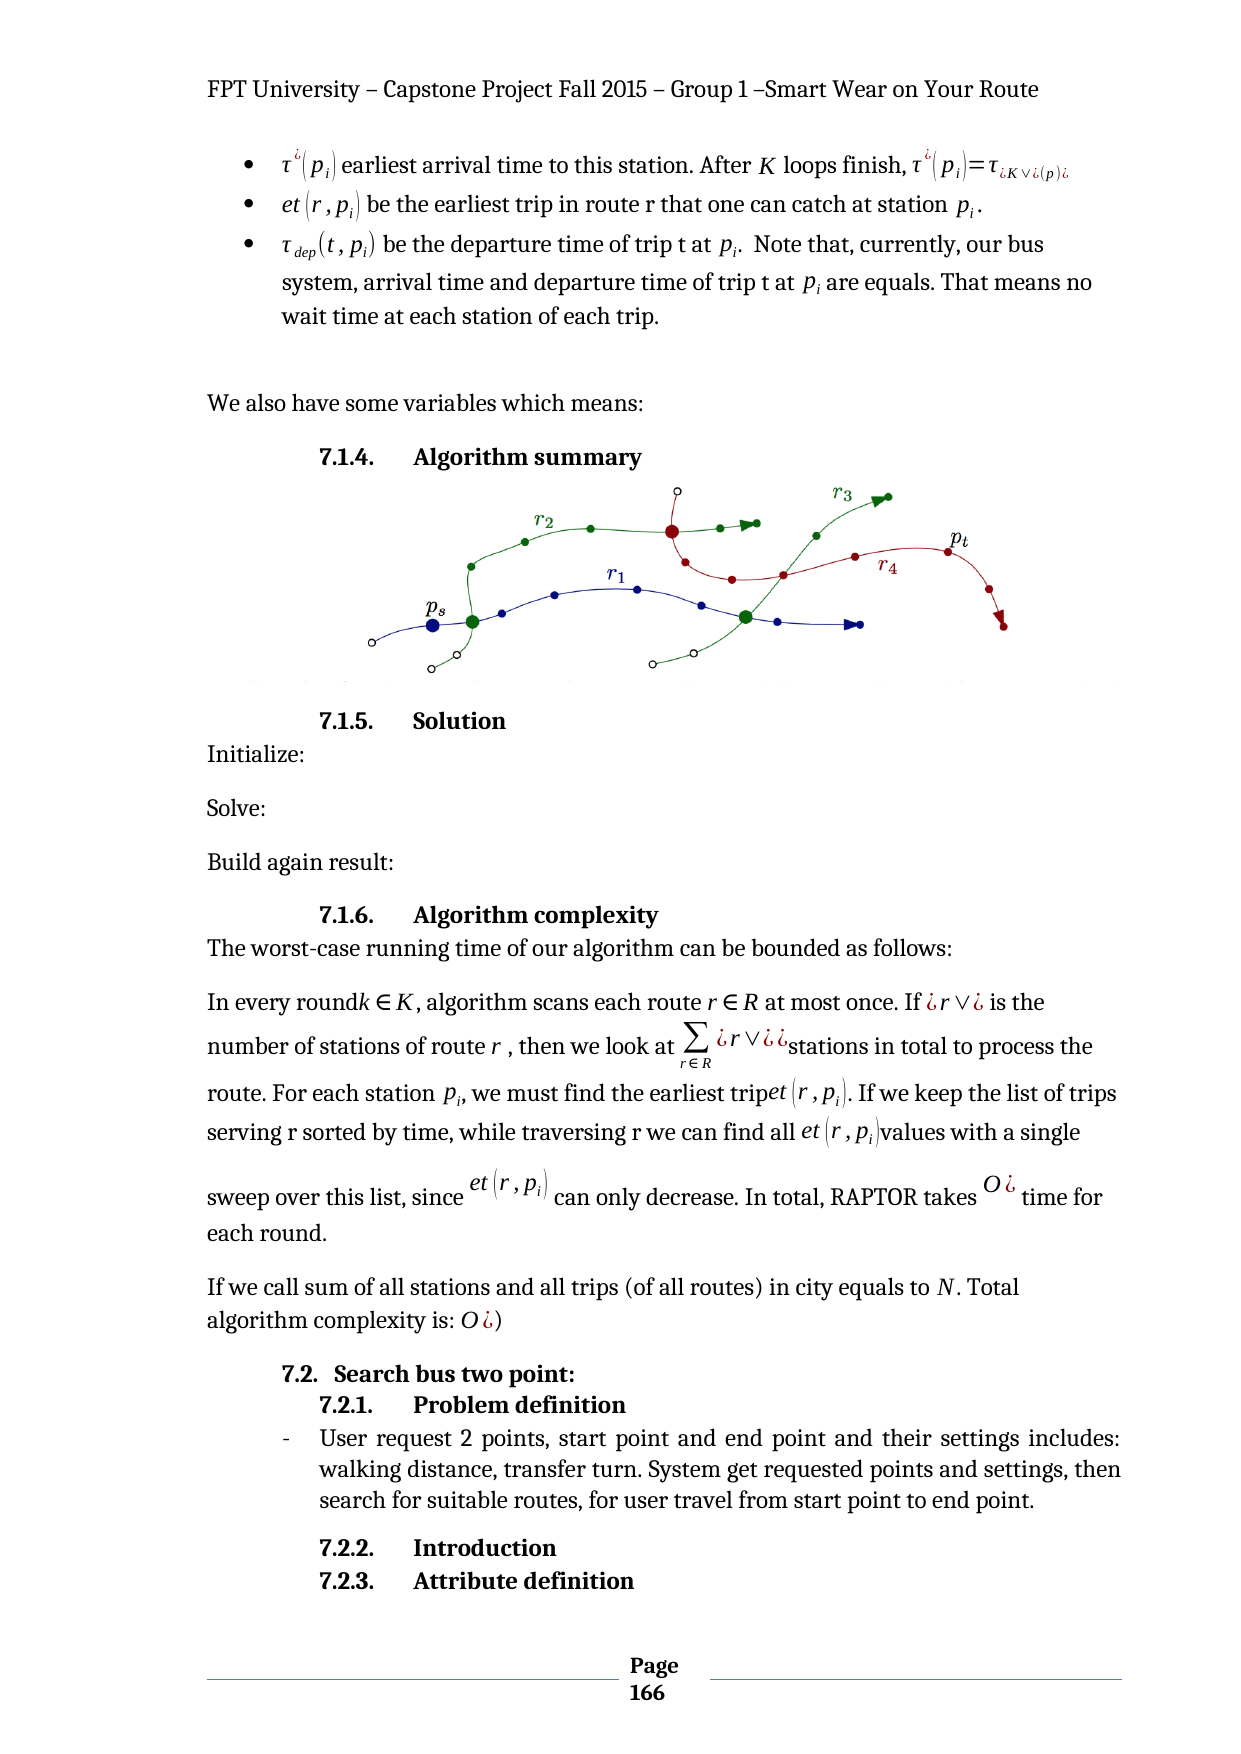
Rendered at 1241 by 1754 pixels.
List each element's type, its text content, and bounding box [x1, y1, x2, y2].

list be the earliest trip in route r that one can catch at station [244, 189, 1122, 224]
subtitle Algorithm summary [319, 443, 1122, 472]
list User request 2 points, start point and end point and their settings includes: walking distance, transfer turn. System get requested points and settings, then search for suitable routes, for user travel from start point to end point. [282, 1424, 1122, 1515]
picture [206, 475, 1123, 682]
subtitle Introduction [319, 1534, 1122, 1562]
subtitle Algorithm complexity [319, 901, 1122, 930]
subtitle Problem definition [319, 1391, 1122, 1419]
list be the departure time of trip t at . Note that, currently, our bus system, arrival time and departure time of trip t at are equals. That means no wait time at each station of each trip. [244, 228, 1122, 331]
text In every round, algorithm scans each route at most once. If is the number of stations of route , then we look at stations in total to process the route. For each station , we must find the earliest trip. If we keep the list of trips serving r sorted by time, while traversing r we can find all values with a single sweep over this list, since can only decrease. In total, RAPTOR takes time for each round. [207, 988, 1122, 1248]
text If we call sum of all stations and all trips (of all routes) in city equals to . Total algorithm complexity is: ) [207, 1273, 1122, 1335]
list earliest arrival time to this station. After loops finish, [244, 148, 1122, 184]
text We also have some variables which means: [207, 389, 1122, 418]
subtitle Solution [319, 707, 1122, 736]
text The worst-case running time of our algorithm can be bounded as follows: [207, 934, 1122, 963]
text Build again result: [207, 847, 1122, 876]
text Solve: [207, 794, 1122, 822]
subtitle Search bus two point: [282, 1360, 1122, 1388]
text Initialize: [207, 740, 1122, 768]
subtitle Attribute definition [319, 1567, 1122, 1595]
